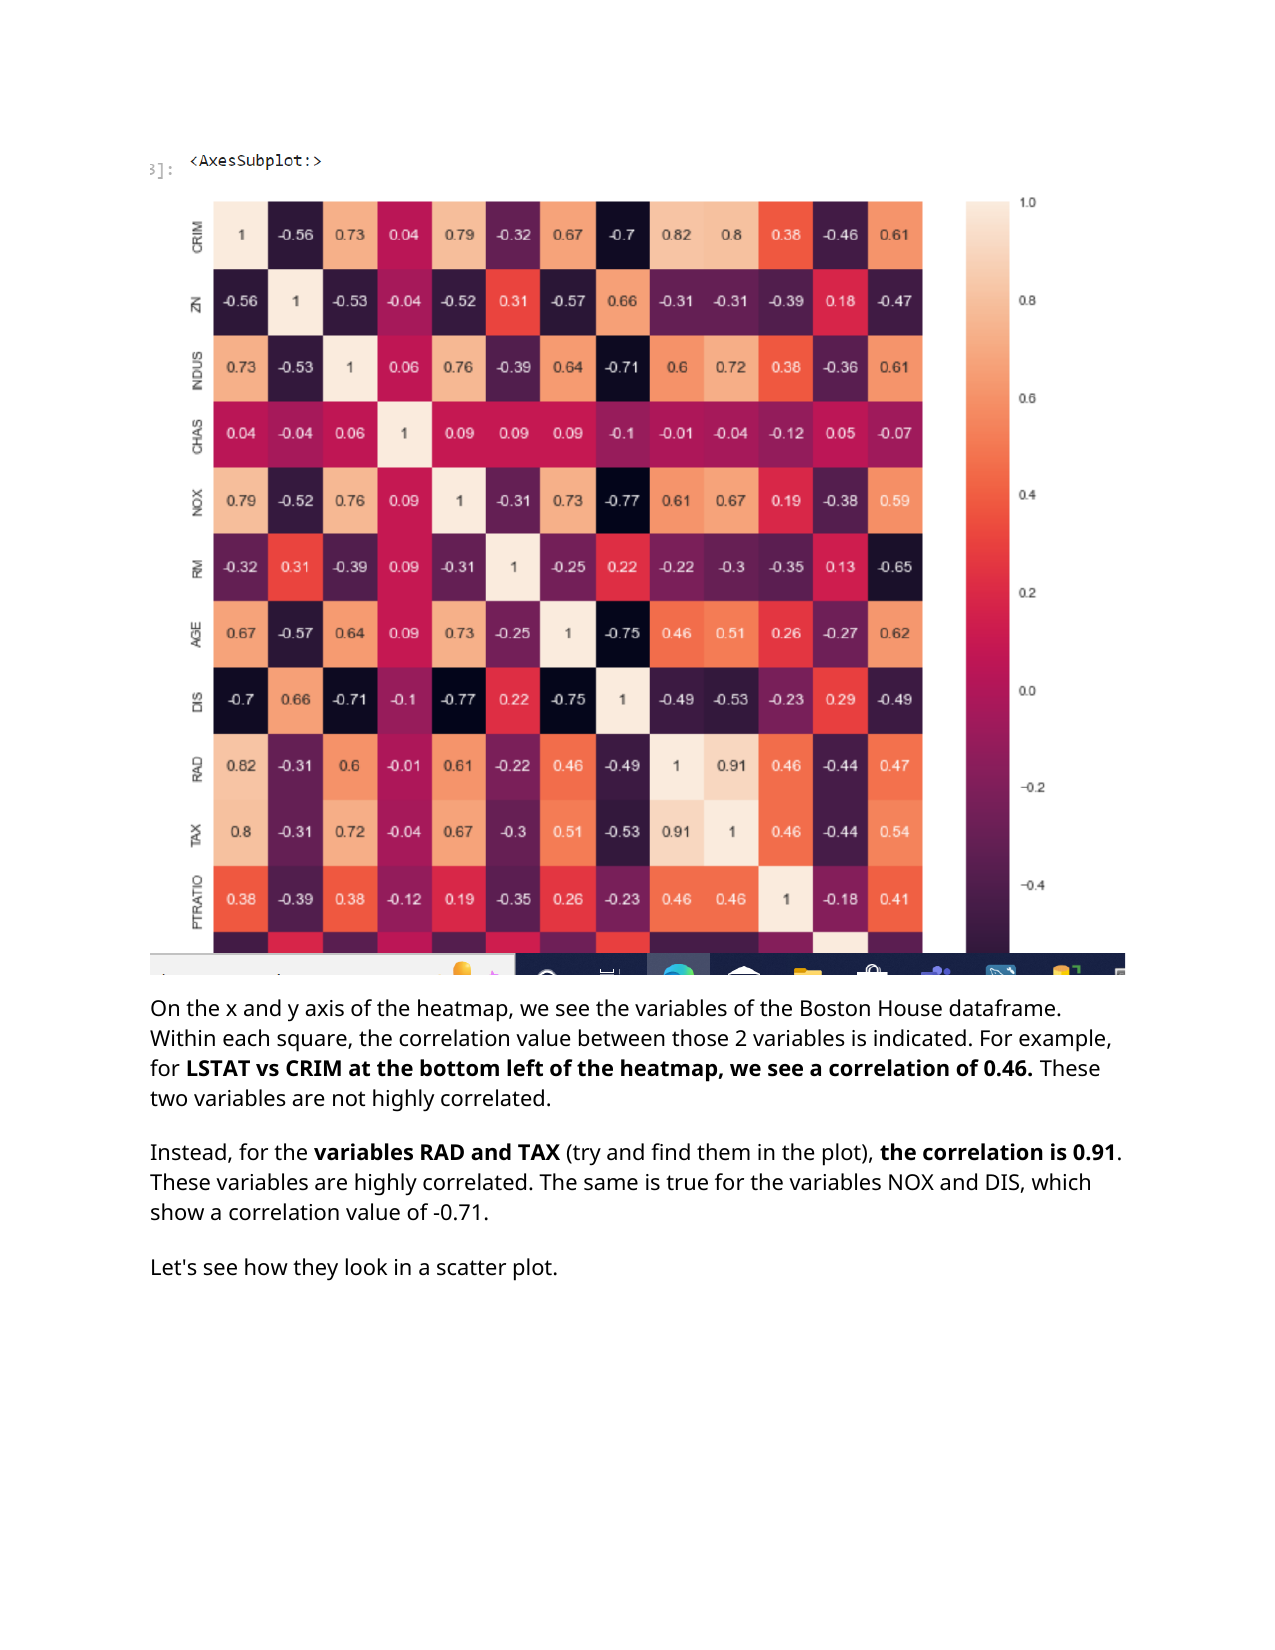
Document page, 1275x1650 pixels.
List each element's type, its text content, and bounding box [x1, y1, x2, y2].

text Let's see how they look in a scatter plot. [150, 1252, 1125, 1282]
text Instead, for the variables RAD and TAX (try and find them in the plot), the correlation is 0.91. These variables are highly correlated. The same is true for the variables NOX and DIS, which show a correlation value of -0.71. [150, 1137, 1125, 1227]
picture [150, 150, 1125, 975]
text On the x and y axis of the heatmap, we see the variables of the Boston House dataframe. Within each square, the correlation value between those 2 variables is indicated. For example, for LSTAT vs CRIM at the bottom left of the heatmap, we see a correlation of 0.46. These two variables are not highly correlated. [150, 993, 1125, 1112]
